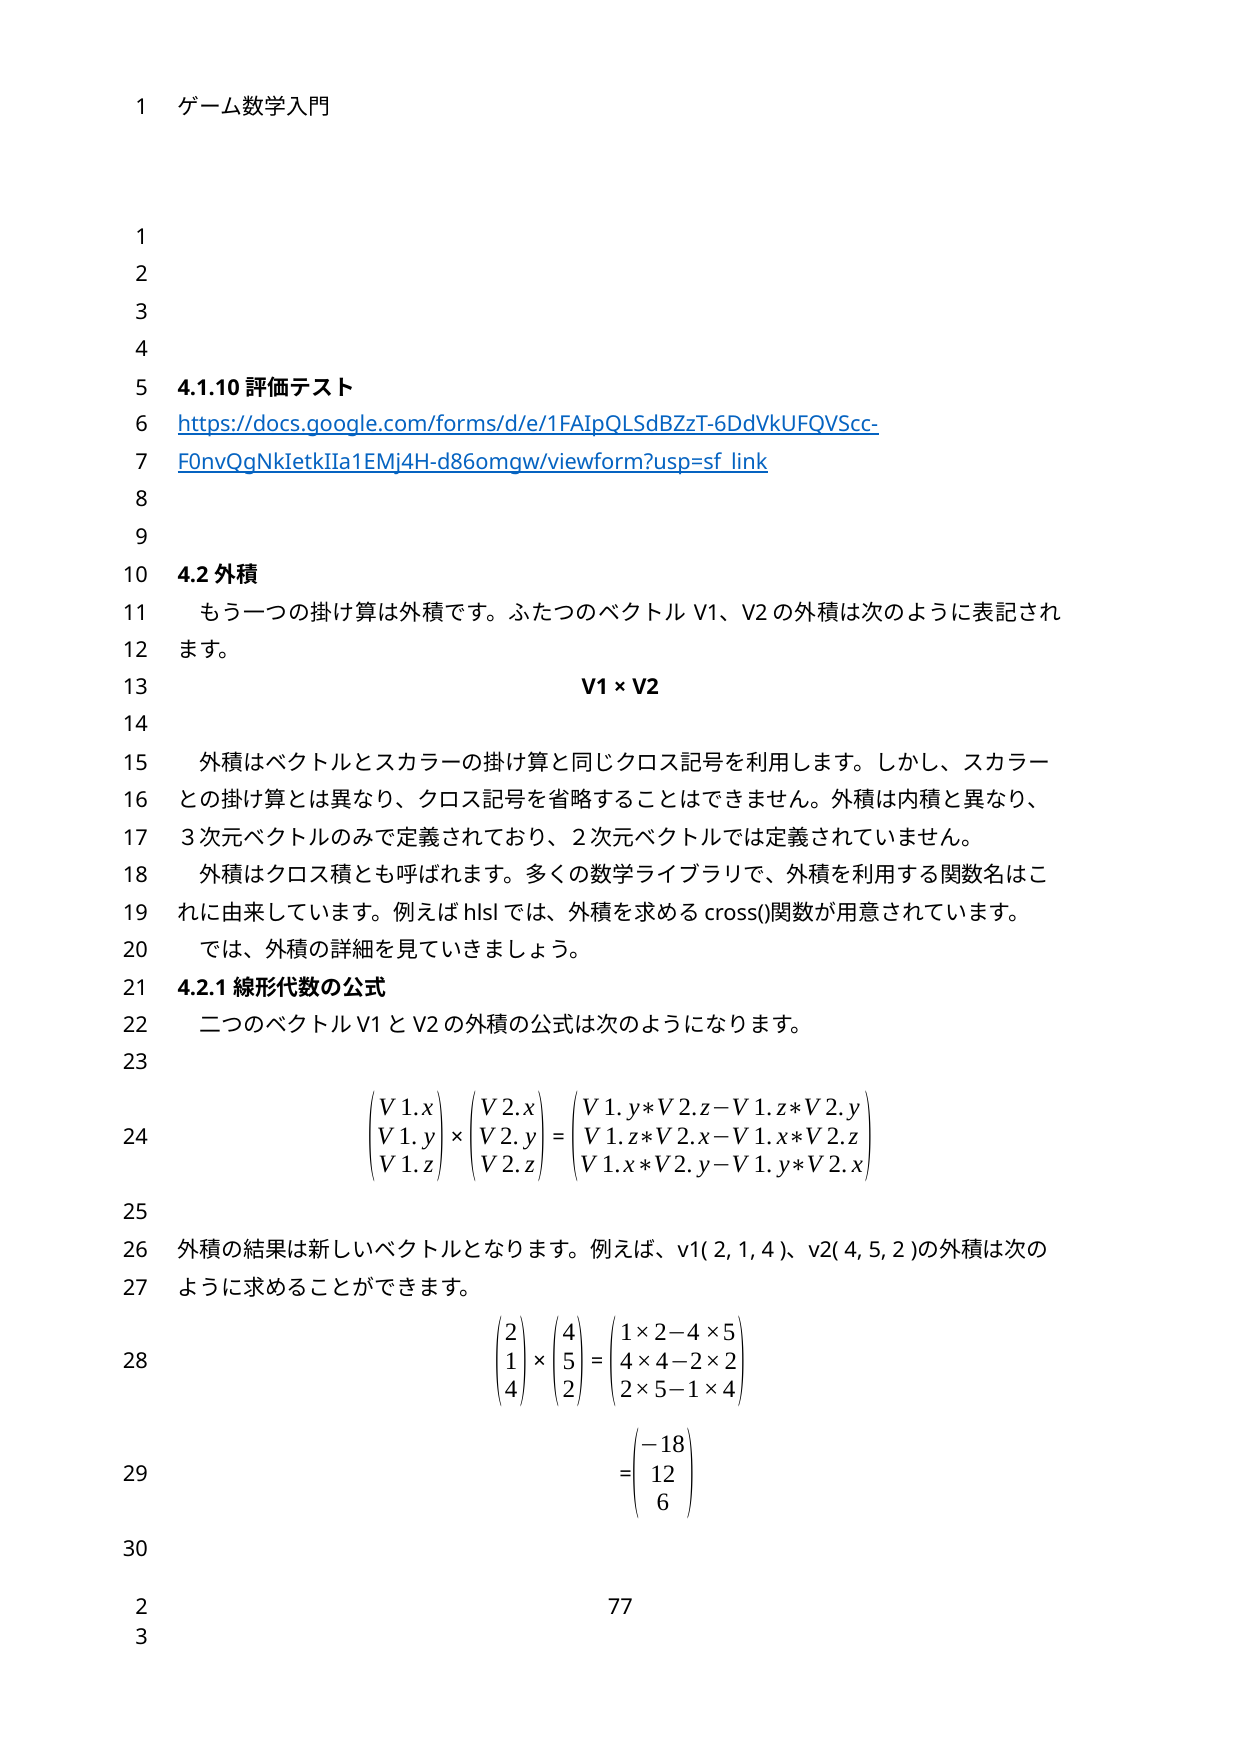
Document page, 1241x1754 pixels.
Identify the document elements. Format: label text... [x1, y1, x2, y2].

text 二つのベクトルV1とV2の外積の公式は次のようになります。 [177, 1004, 1063, 1042]
text https://docs.google.com/forms/d/e/1FAIpQLSdBZzT-6DdVkUFQVScc-F0nvQgNkIetkIIa1EMj4H-d86omgw/viewform?usp=sf_link [177, 404, 1063, 479]
text では、外積の詳細を見ていきましょう。 [177, 929, 1063, 967]
text 外積の結果は新しいベクトルとなります。例えば、v1( 2, 1, 4 )、v2( 4, 5, 2 )の外積は次のように求めることができます。 [177, 1229, 1063, 1304]
text 外積はクロス積とも呼ばれます。多くの数学ライブラリで、外積を利用する関数名はこれに由来しています。例えばhlslでは、外積を求めるcross()関数が用意されています。 [177, 854, 1063, 929]
text × = [177, 1079, 1063, 1192]
subtitle 4.2.1 線形代数の公式 [177, 967, 1063, 1004]
text × = [177, 1304, 1063, 1417]
text もう一つの掛け算は外積です。ふたつのベクトルV1、V2の外積は次のように表記されます。 [177, 592, 1063, 667]
text V1 × V2 [177, 667, 1063, 704]
text = [177, 1417, 1063, 1529]
subtitle 4.2 外積 [177, 554, 1063, 592]
text 外積はベクトルとスカラーの掛け算と同じクロス記号を利用します。しかし、スカラーとの掛け算とは異なり、クロス記号を省略することはできません。外積は内積と異なり、３次元ベクトルのみで定義されており、２次元ベクトルでは定義されていません。 [177, 742, 1063, 854]
subtitle 4.1.10 評価テスト [177, 367, 1063, 404]
